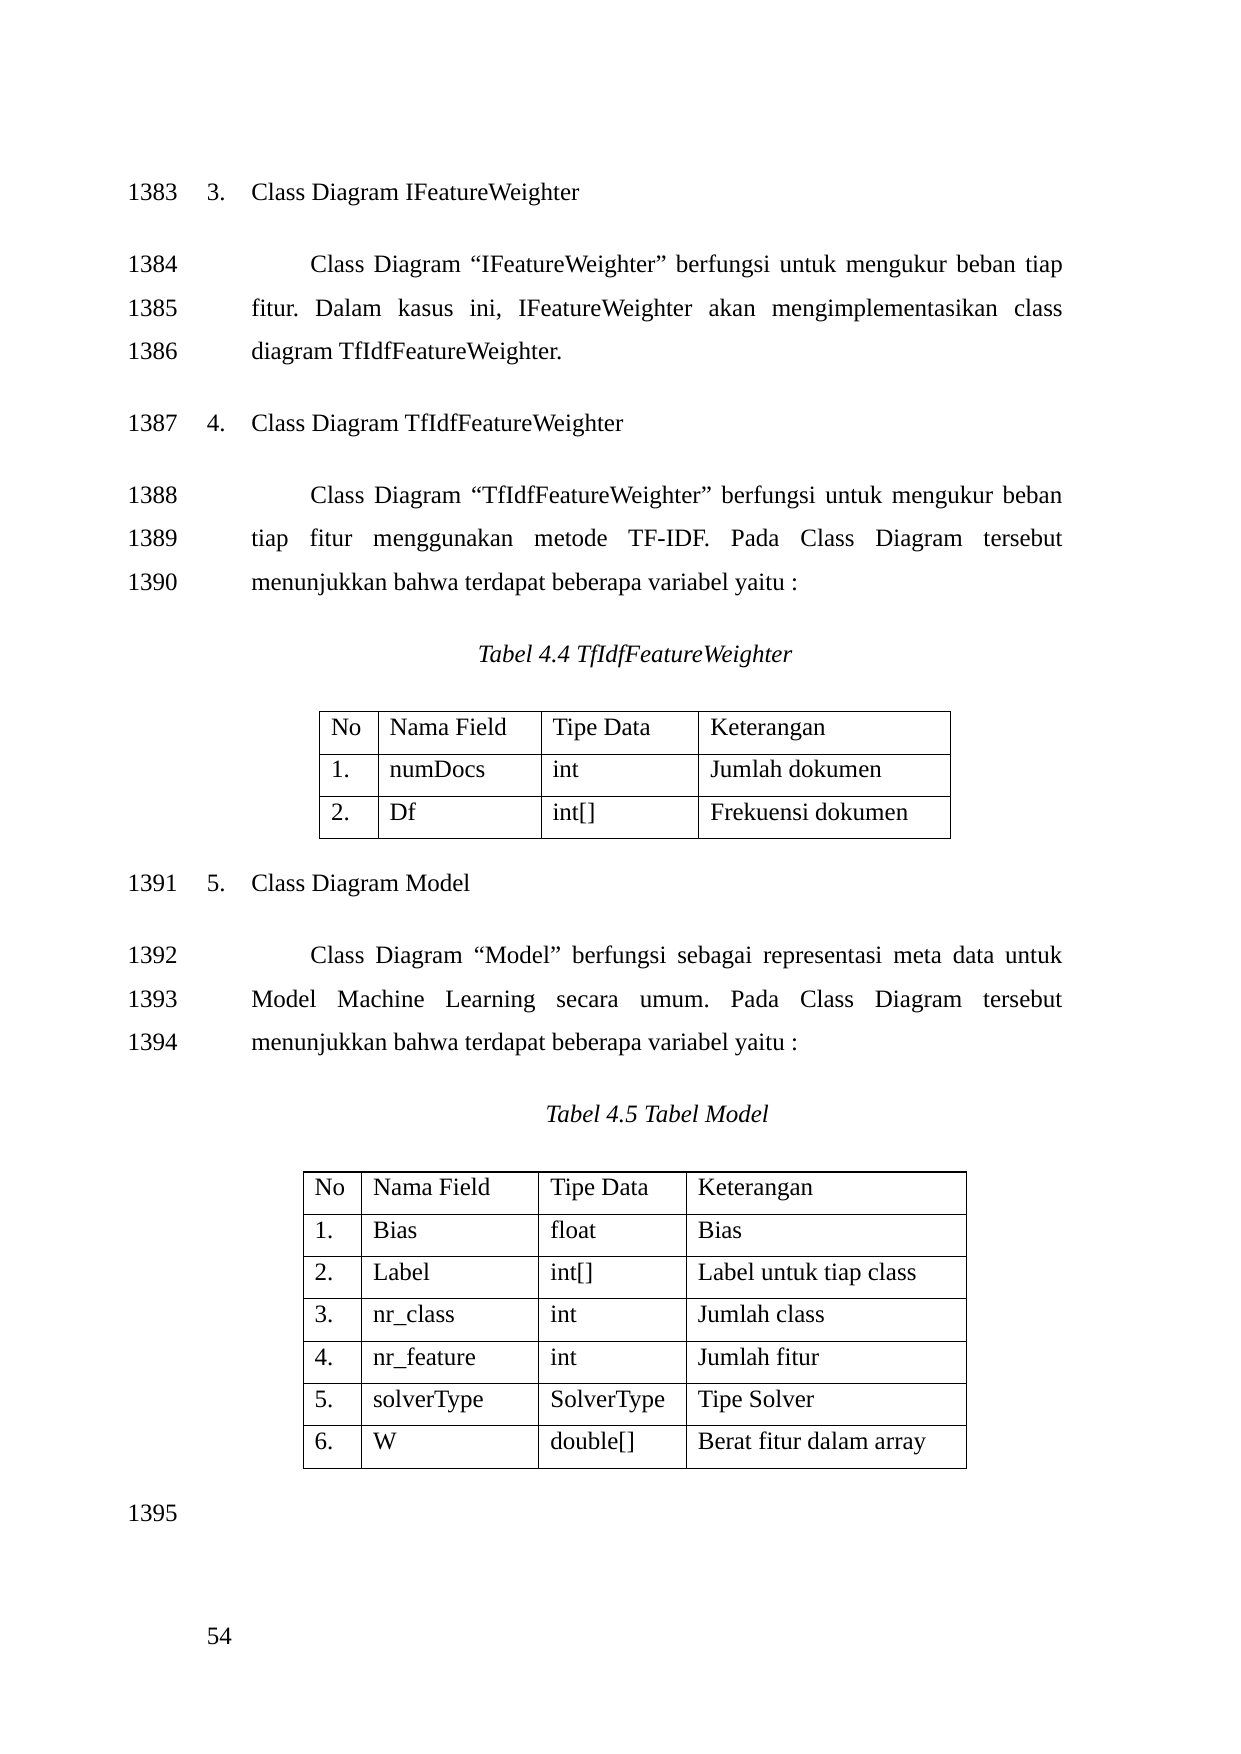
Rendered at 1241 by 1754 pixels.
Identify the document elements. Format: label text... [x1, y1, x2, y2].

table_cell int[] [539, 1257, 686, 1298]
table_header Nama Field [379, 712, 541, 753]
table_cell Bias [687, 1215, 966, 1256]
table_cell int [539, 1299, 686, 1341]
table_cell double[] [539, 1426, 686, 1467]
table_cell nr_class [362, 1299, 538, 1341]
table_cell 2. [320, 797, 378, 838]
table_cell 1. [304, 1215, 361, 1256]
table_cell float [539, 1215, 686, 1256]
table_header Tipe Data [542, 712, 698, 753]
text Class Diagram “IFeatureWeighter” berfungsi untuk mengukur beban tiap fitur. Dalam kasus ini, IFeatureWeighter akan mengimplementasikan class diagram TfIdfFeatureWeighter. [251, 249, 1063, 364]
table_cell 6. [304, 1426, 361, 1467]
table_cell nr_feature [362, 1342, 538, 1383]
table_cell int [539, 1342, 686, 1383]
table_cell 4. [304, 1342, 361, 1383]
table_cell Bias [362, 1215, 538, 1256]
table_cell solverType [362, 1384, 538, 1425]
table_cell numDocs [379, 755, 541, 796]
table_cell Frekuensi dokumen [699, 797, 950, 838]
list Class Diagram IFeatureWeighter [207, 177, 1063, 206]
table_header Keterangan [687, 1173, 966, 1214]
list Class Diagram TfIdfFeatureWeighter [207, 408, 1063, 437]
table_cell Label [362, 1257, 538, 1298]
table_header No [304, 1173, 361, 1214]
table_header Keterangan [699, 712, 950, 753]
table_cell 3. [304, 1299, 361, 1341]
table_header Nama Field [362, 1173, 538, 1214]
table_cell 5. [304, 1384, 361, 1425]
text Class Diagram “TfIdfFeatureWeighter” berfungsi untuk mengukur beban tiap fitur menggunakan metode TF-IDF. Pada Class Diagram tersebut menunjukkan bahwa terdapat beberapa variabel yaitu : [251, 480, 1063, 595]
table_cell 2. [304, 1257, 361, 1298]
table_cell Jumlah dokumen [699, 755, 950, 796]
table_cell Jumlah class [687, 1299, 966, 1341]
table_cell int[] [542, 797, 698, 838]
table_cell Tipe Solver [687, 1384, 966, 1425]
table_cell Df [379, 797, 541, 838]
list Class Diagram Model [207, 868, 1063, 897]
table_header No [320, 712, 378, 753]
table_cell SolverType [539, 1384, 686, 1425]
table_cell 1. [320, 755, 378, 796]
table_cell Label untuk tiap class [687, 1257, 966, 1298]
text Class Diagram “Model” berfungsi sebagai representasi meta data untuk Model Machine Learning secara umum. Pada Class Diagram tersebut menunjukkan bahwa terdapat beberapa variabel yaitu : [251, 941, 1063, 1056]
table_cell int [542, 755, 698, 796]
table_header Tipe Data [539, 1173, 686, 1214]
table_cell Berat fitur dalam array [687, 1426, 966, 1467]
table_cell W [362, 1426, 538, 1467]
table_cell Jumlah fitur [687, 1342, 966, 1383]
